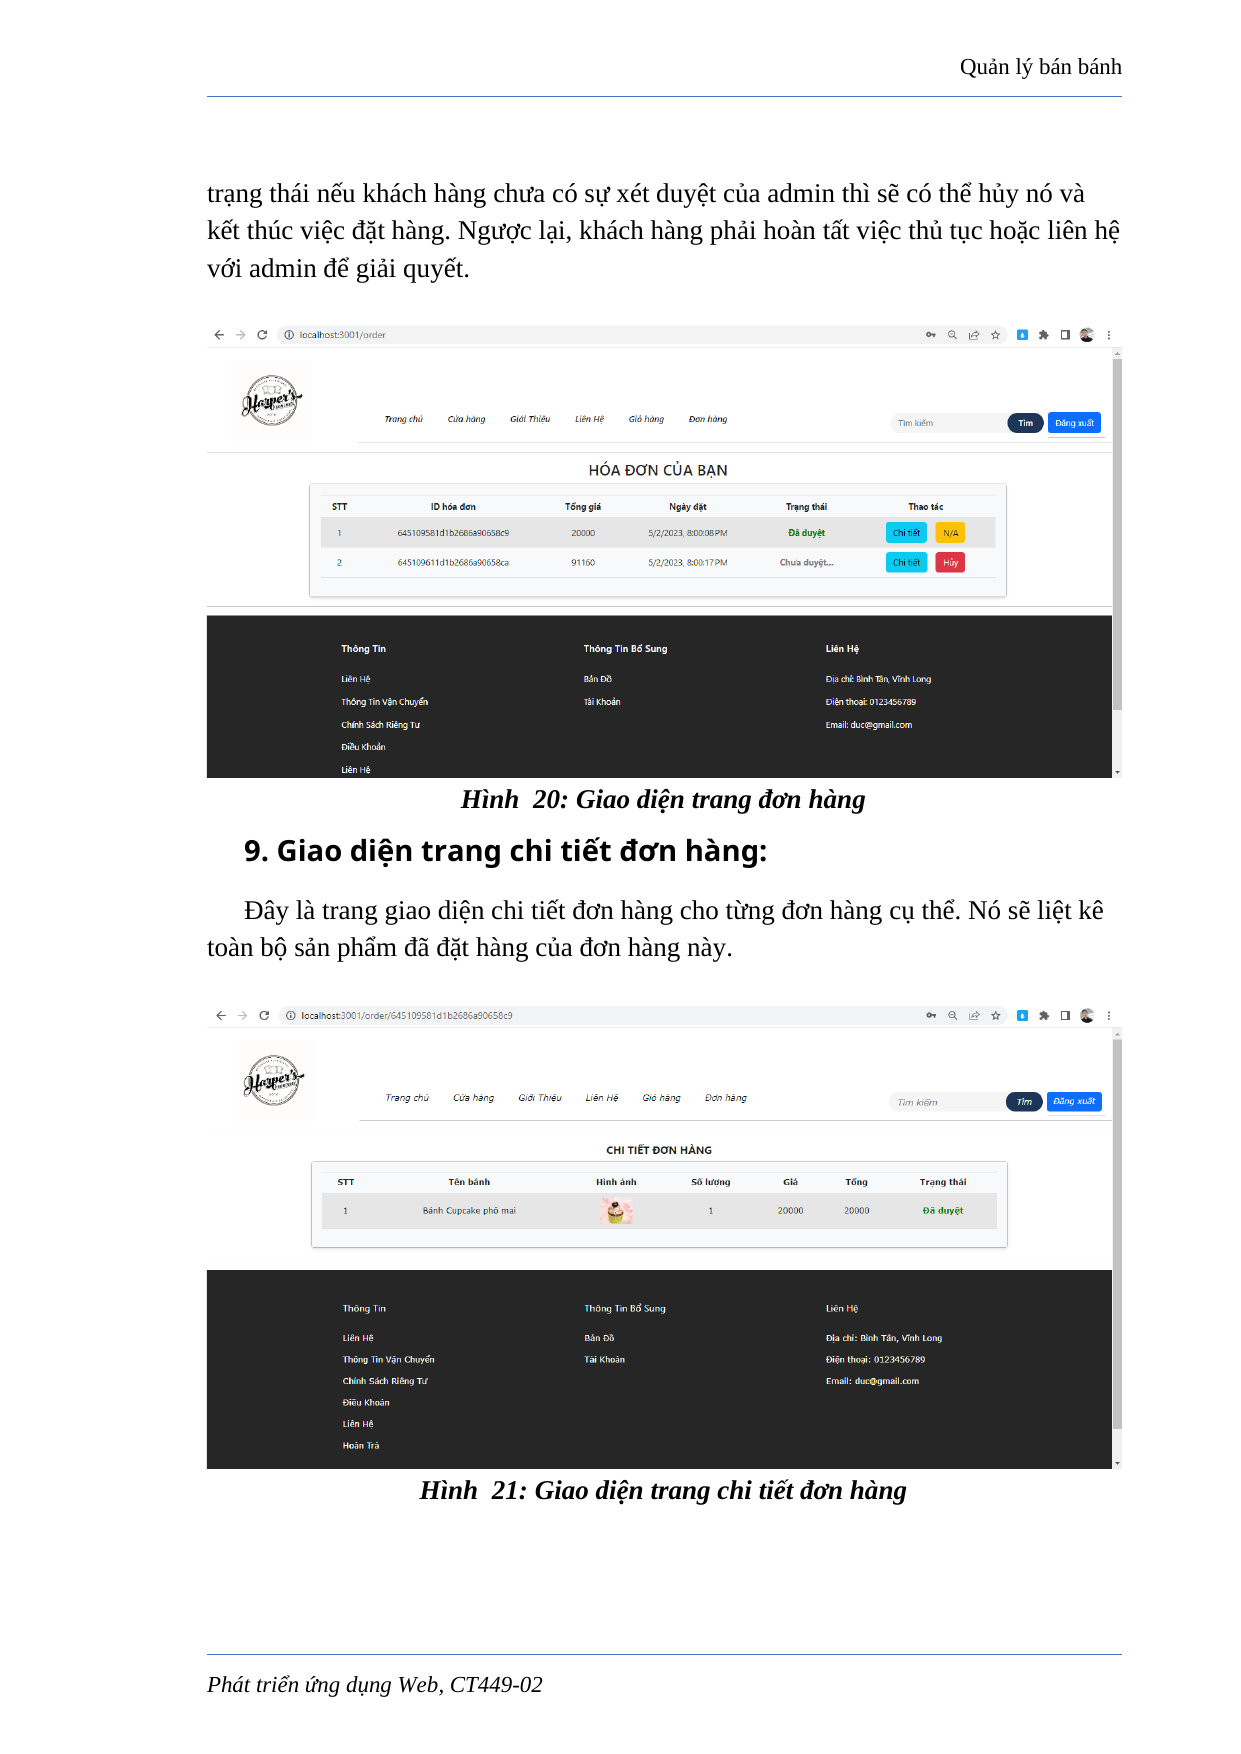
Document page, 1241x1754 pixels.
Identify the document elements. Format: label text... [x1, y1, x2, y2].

text Hình 21: Giao diện trang chi tiết đơn hàng [207, 1474, 1122, 1505]
text Hình 20: Giao diện trang đơn hàng [207, 783, 1122, 814]
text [207, 177, 1122, 283]
subtitle 9. Giao diện trang chi tiết đơn hàng: [244, 830, 1122, 869]
picture [206, 1003, 1123, 1469]
picture [206, 323, 1123, 778]
text Đây là trang giao diện chi tiết đơn hàng cho từng đơn hàng cụ thể. Nó sẽ liệt kê toàn bộ sản phẩm đã đặt hàng của đơn hàng này. [207, 894, 1122, 963]
